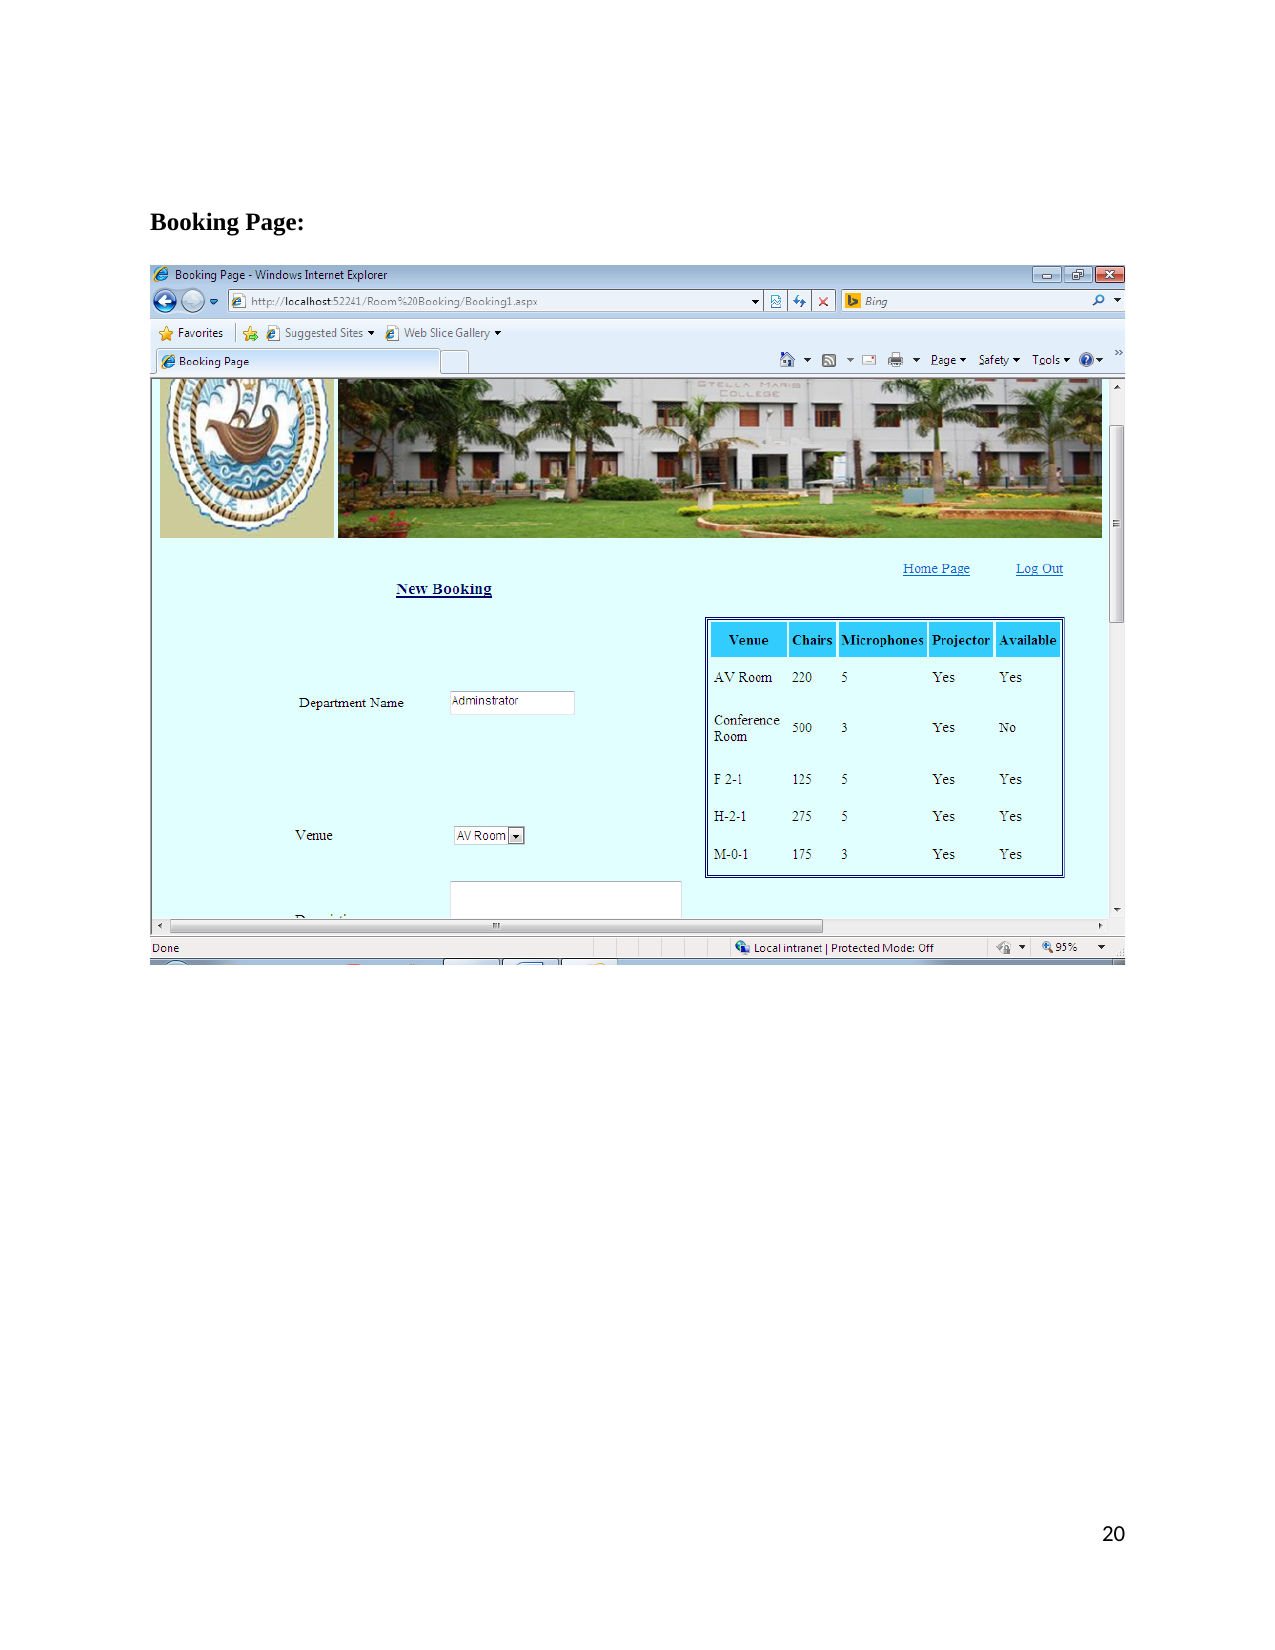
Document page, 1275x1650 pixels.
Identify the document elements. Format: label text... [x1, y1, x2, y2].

text Booking Page: [150, 207, 1125, 236]
picture [150, 265, 1125, 965]
